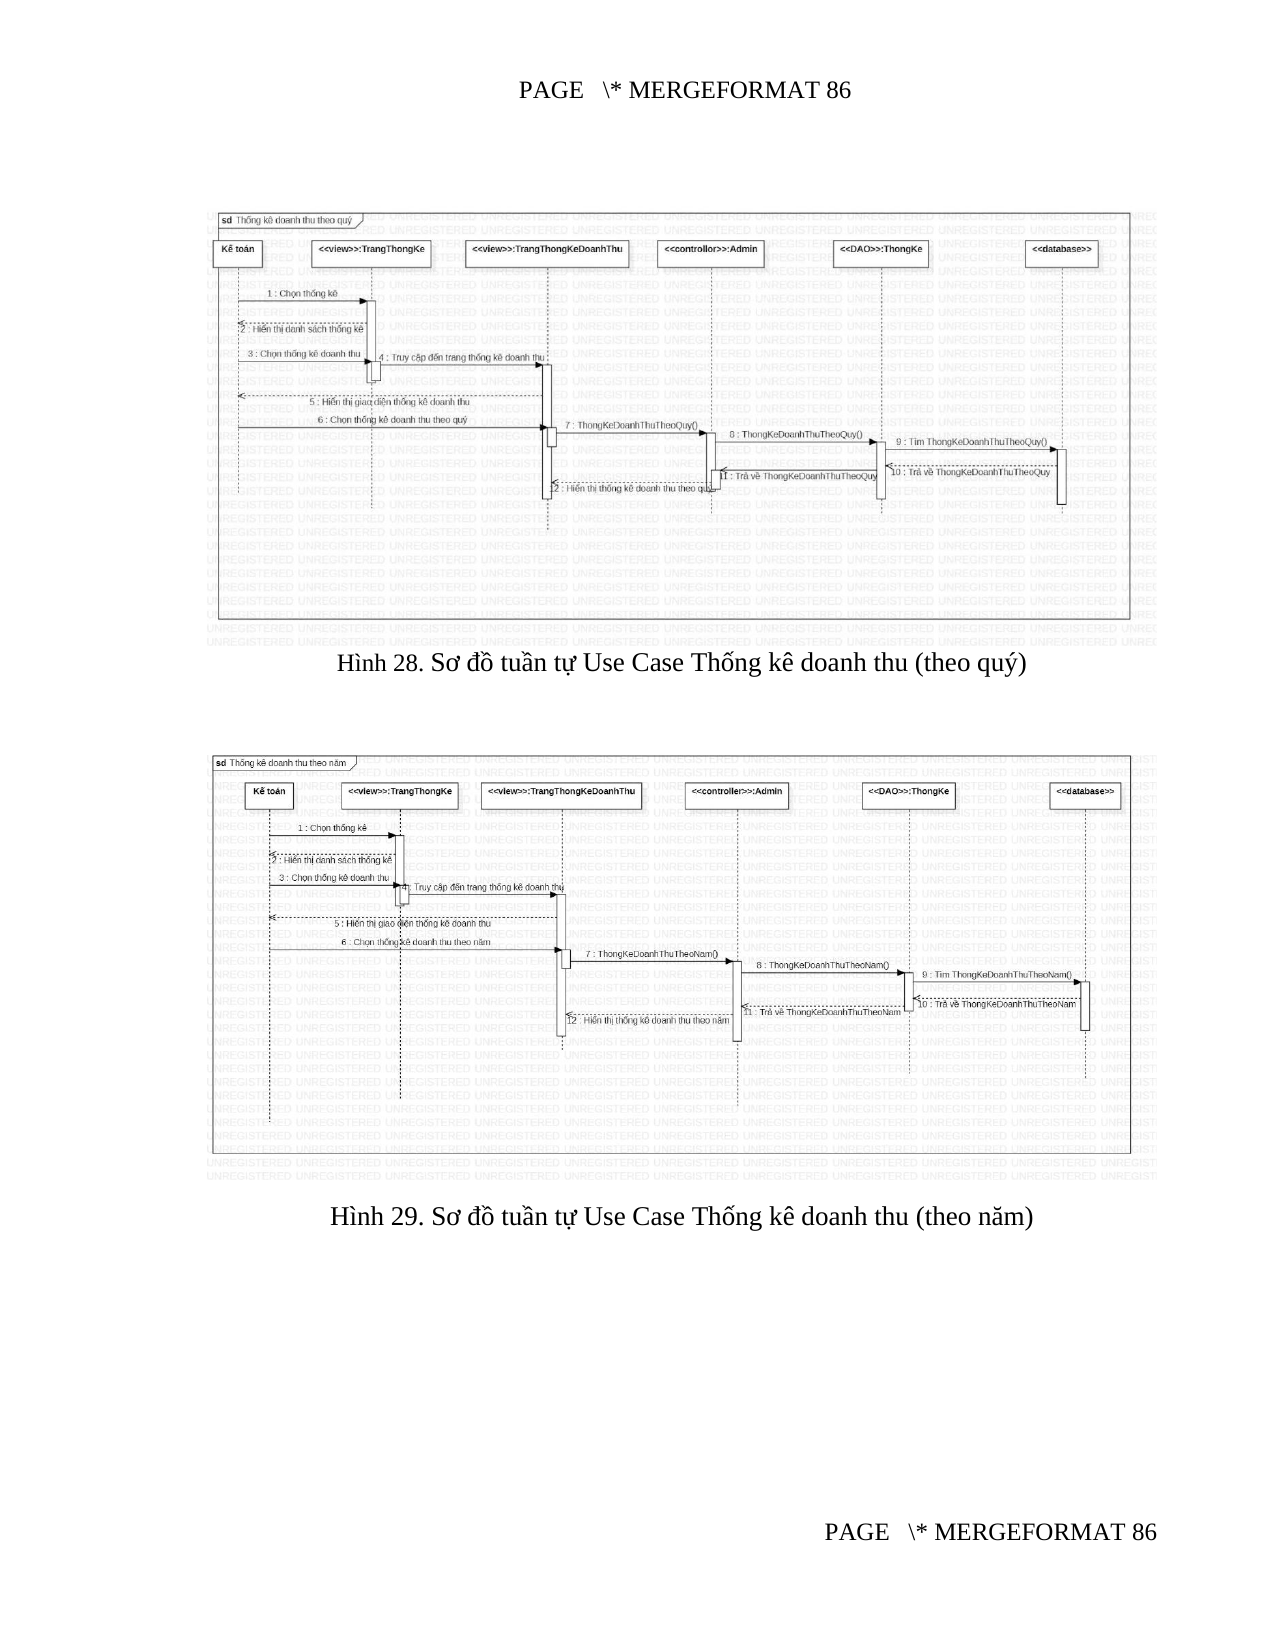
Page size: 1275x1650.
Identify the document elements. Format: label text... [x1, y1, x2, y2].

picture [206, 206, 1157, 646]
picture [206, 749, 1157, 1180]
text Hình 28. Sơ đồ tuần tự Use Case Thống kê doanh thu (theo quý) [207, 646, 1157, 677]
text Hình 29. Sơ đồ tuần tự Use Case Thống kê doanh thu (theo năm) [207, 1200, 1157, 1231]
